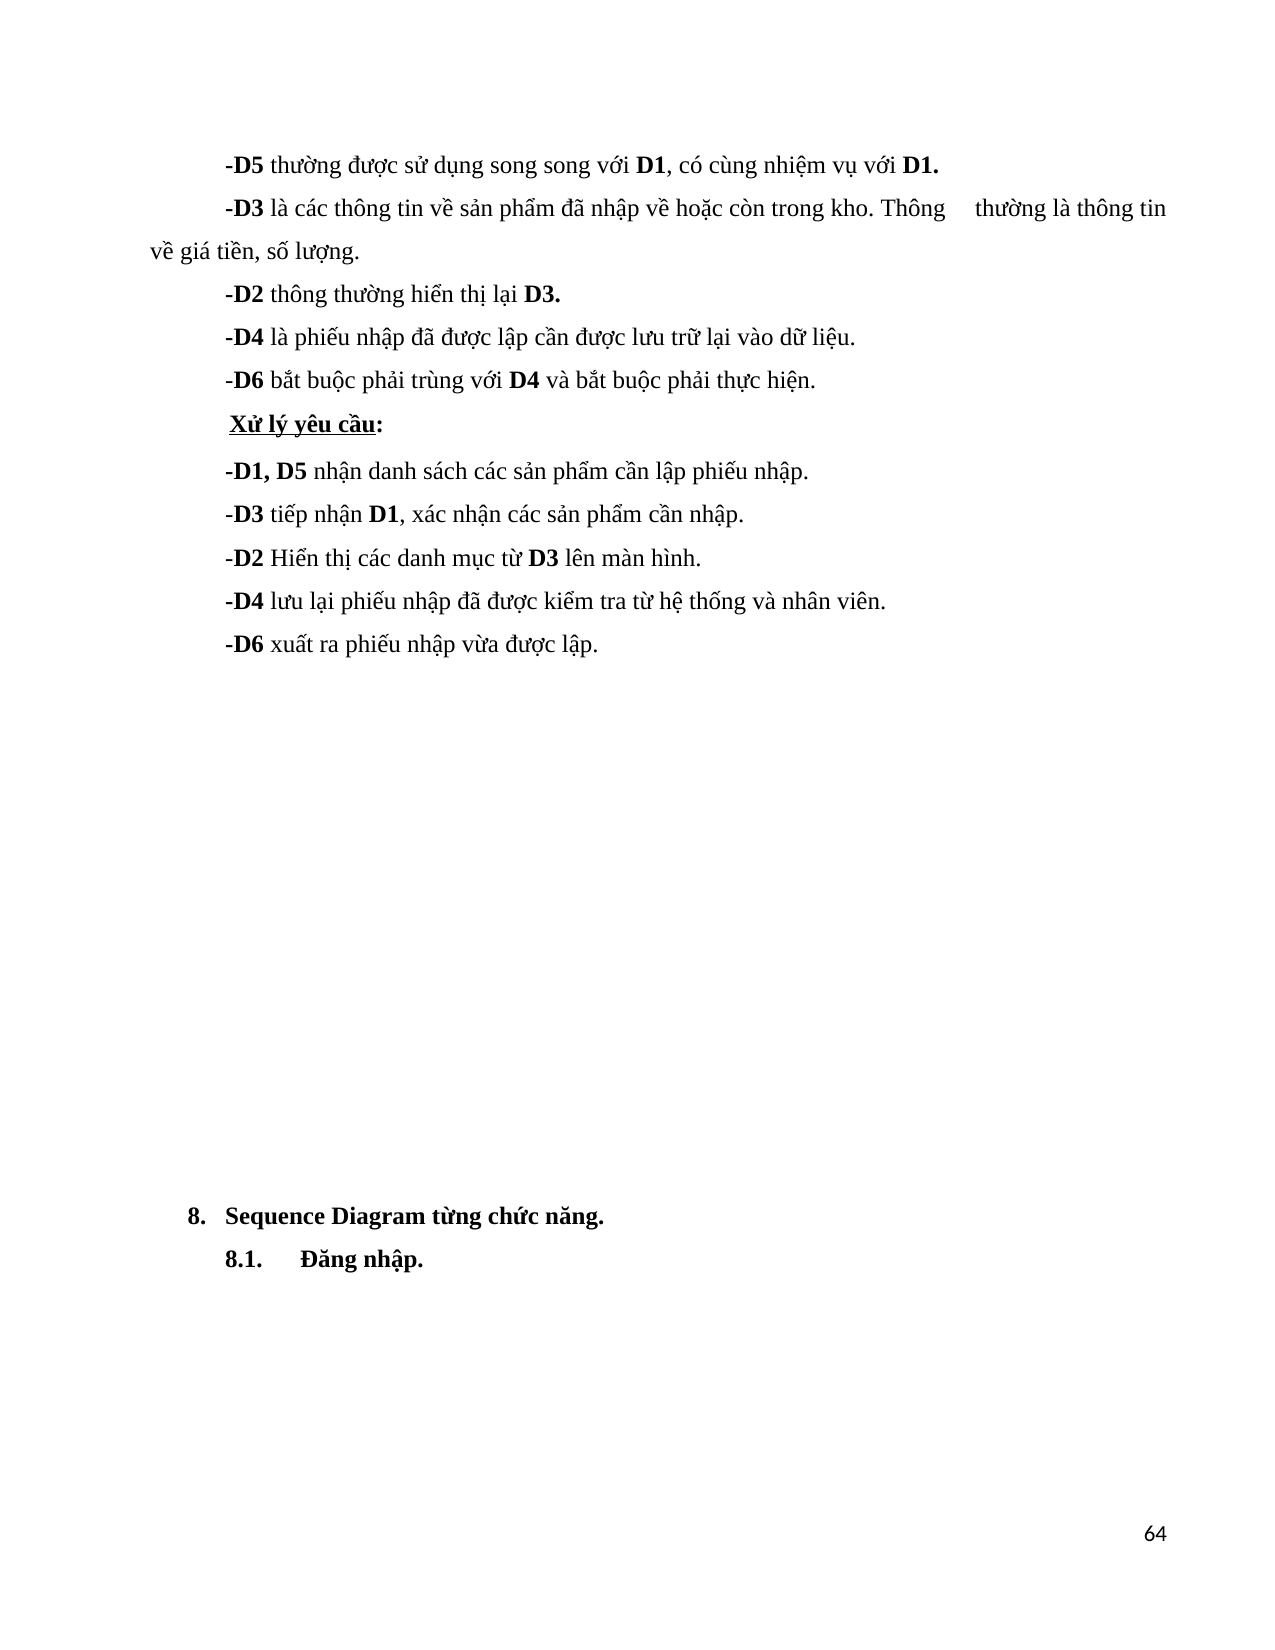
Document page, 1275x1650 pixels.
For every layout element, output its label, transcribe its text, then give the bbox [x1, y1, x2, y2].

text -D6 bắt buộc phải trùng với D4 và bắt buộc phải thực hiện. [150, 366, 1167, 394]
text Xử lý yêu cầu: [229, 409, 1167, 437]
text -D5 thường được sử dụng song song với D1, có cùng nhiệm vụ với D1. [150, 150, 1167, 179]
text -D2 Hiển thị các danh mục từ D3 lên màn hình. [150, 543, 1167, 571]
text -D4 là phiếu nhập đã được lập cần được lưu trữ lại vào dữ liệu. [150, 322, 1167, 351]
text -D6 xuất ra phiếu nhập vừa được lập. [150, 629, 1167, 658]
text -D3 tiếp nhận D1, xác nhận các sản phẩm cần nhập. [150, 499, 1167, 528]
text -D1, D5 nhận danh sách các sản phẩm cần lập phiếu nhập. [150, 456, 1167, 485]
text -D2 thông thường hiển thị lại D3. [150, 279, 1167, 308]
text -D3 là các thông tin về sản phẩm đã nhập về hoặc còn trong kho. Thông thường là thông tin về giá tiền, số lượng. [150, 193, 1167, 265]
text -D4 lưu lại phiếu nhập đã được kiểm tra từ hệ thống và nhân viên. [150, 586, 1167, 614]
list Sequence Diagram từng chức năng. [187, 1201, 1167, 1230]
list Đăng nhập. [225, 1244, 1167, 1273]
